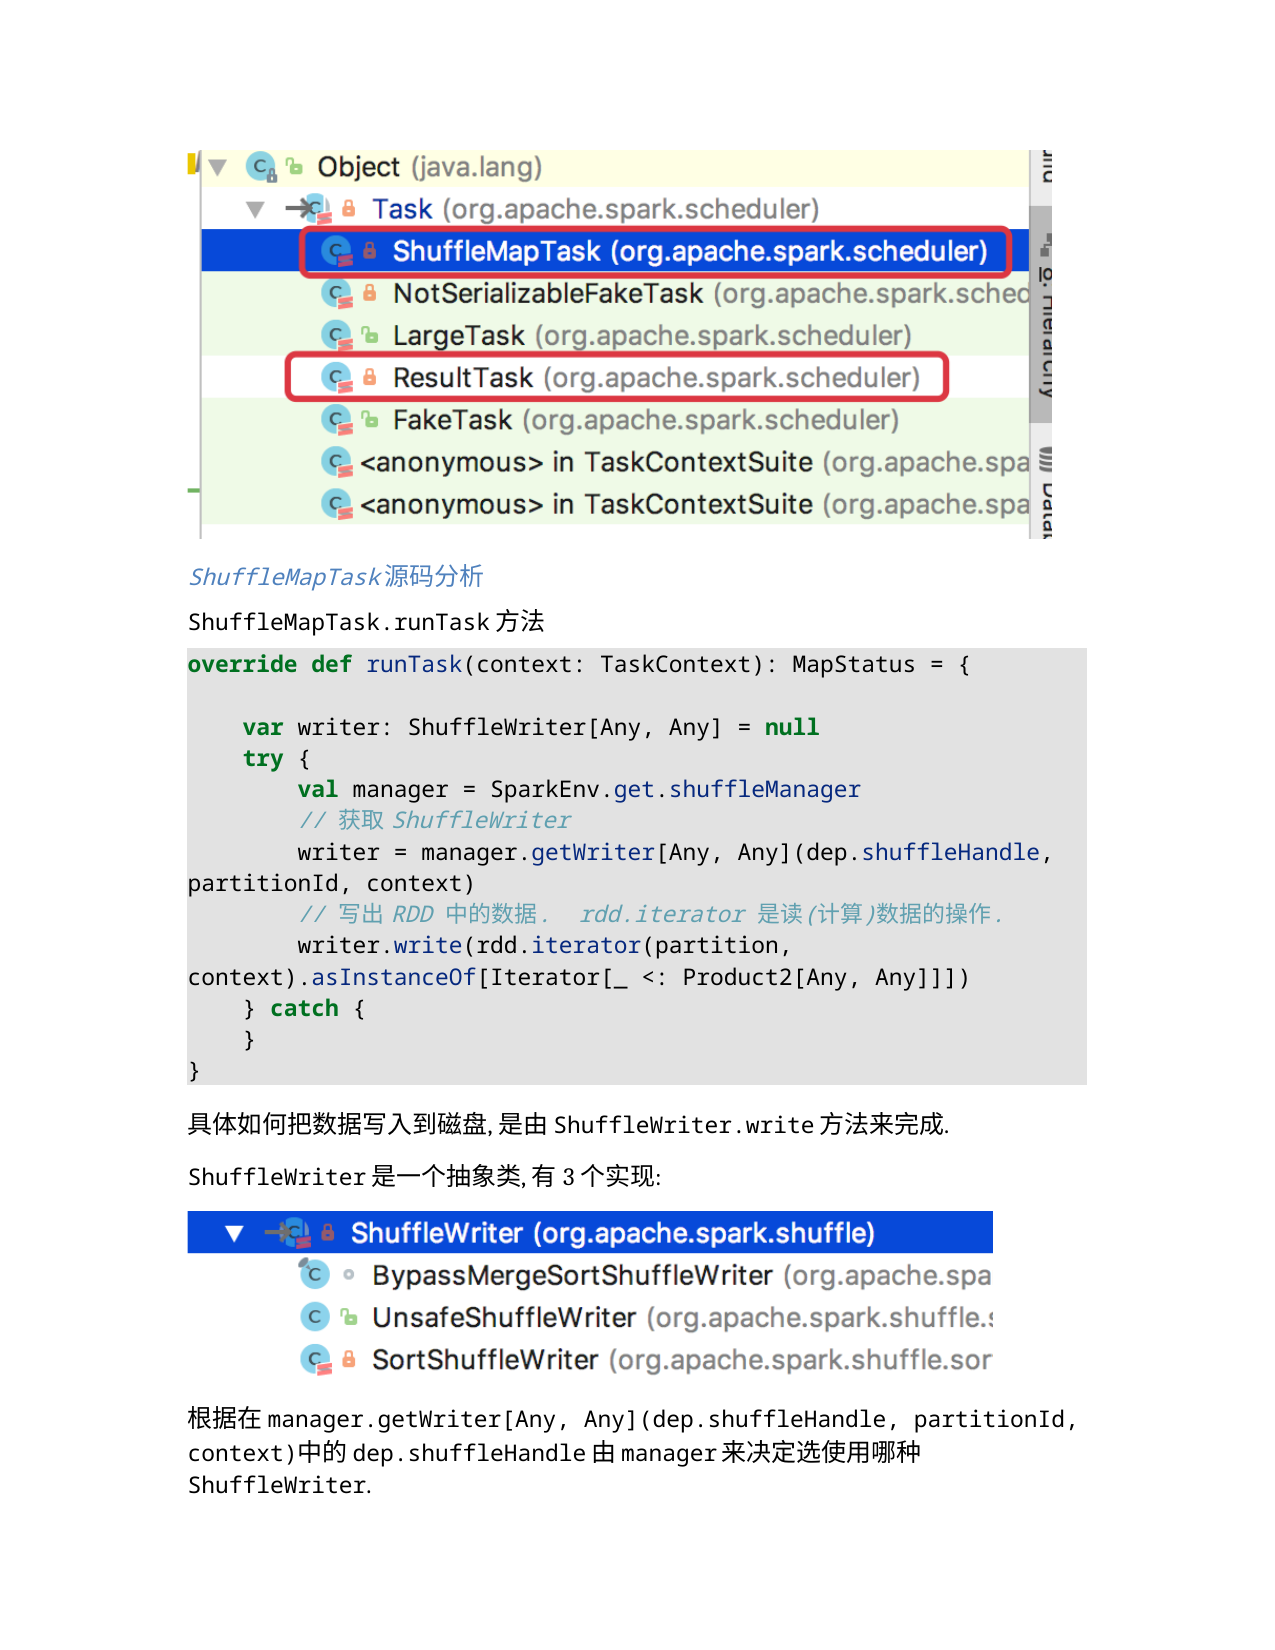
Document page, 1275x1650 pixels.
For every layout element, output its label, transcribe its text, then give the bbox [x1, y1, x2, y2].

text 具体如何把数据写入到磁盘, 是由ShuffleWriter.write方法来完成. [187, 1106, 1087, 1140]
text ShuffleWriter是一个抽象类, 有 3 个实现: [187, 1159, 1087, 1193]
text ShuffleMapTask.runTask 方法 [187, 603, 1087, 637]
text 根据在manager.getWriter[Any, Any](dep.shuffleHandle, partitionId, context)中的dep.shuffleHandle由manager来决定选使用哪种ShuffleWriter. [187, 1401, 1087, 1500]
text override def runTask(context: TaskContext): MapStatus = { var writer: ShuffleWriter[Any, Any] = null try { val manager = SparkEnv.get.shuffleManager // 获取 ShuffleWriter writer = manager.getWriter[Any, Any](dep.shuffleHandle, partitionId, context) // 写出 RDD 中的数据. rdd.iterator 是读(计算)数据的操作. writer.write(rdd.iterator(partition, context).asInstanceOf[Iterator[_ <: Product2[Any, Any]]]) } catch { } } [187, 648, 1087, 1085]
picture [187, 150, 1052, 539]
picture [187, 1211, 993, 1382]
subtitle ShuffleMapTask源码分析 [187, 559, 1087, 593]
